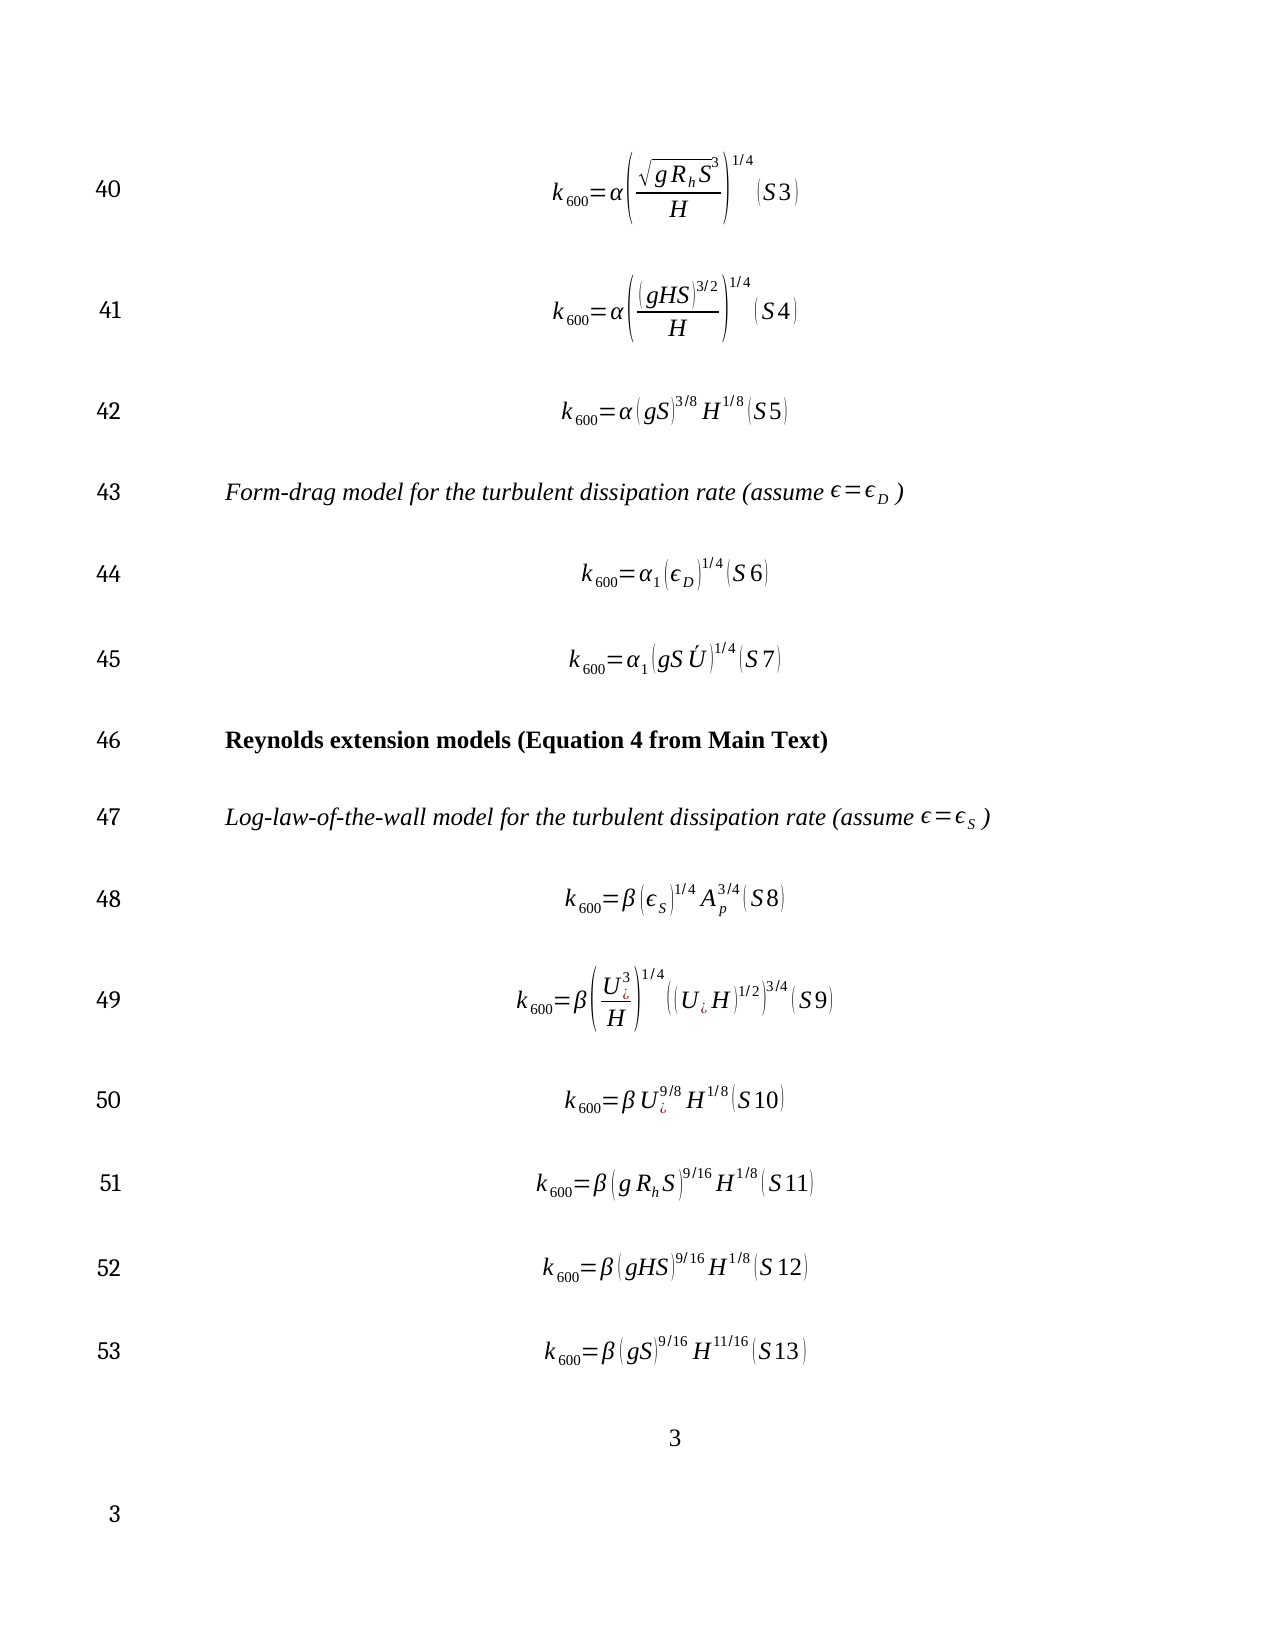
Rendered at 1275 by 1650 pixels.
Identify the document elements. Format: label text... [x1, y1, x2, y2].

text Form-drag model for the turbulent dissipation rate (assume ) [150, 476, 1125, 507]
text Log-law-of-the-wall model for the turbulent dissipation rate (assume ) [150, 801, 1125, 833]
text Reynolds extension models (Equation 4 from Main Text) [150, 725, 1125, 754]
